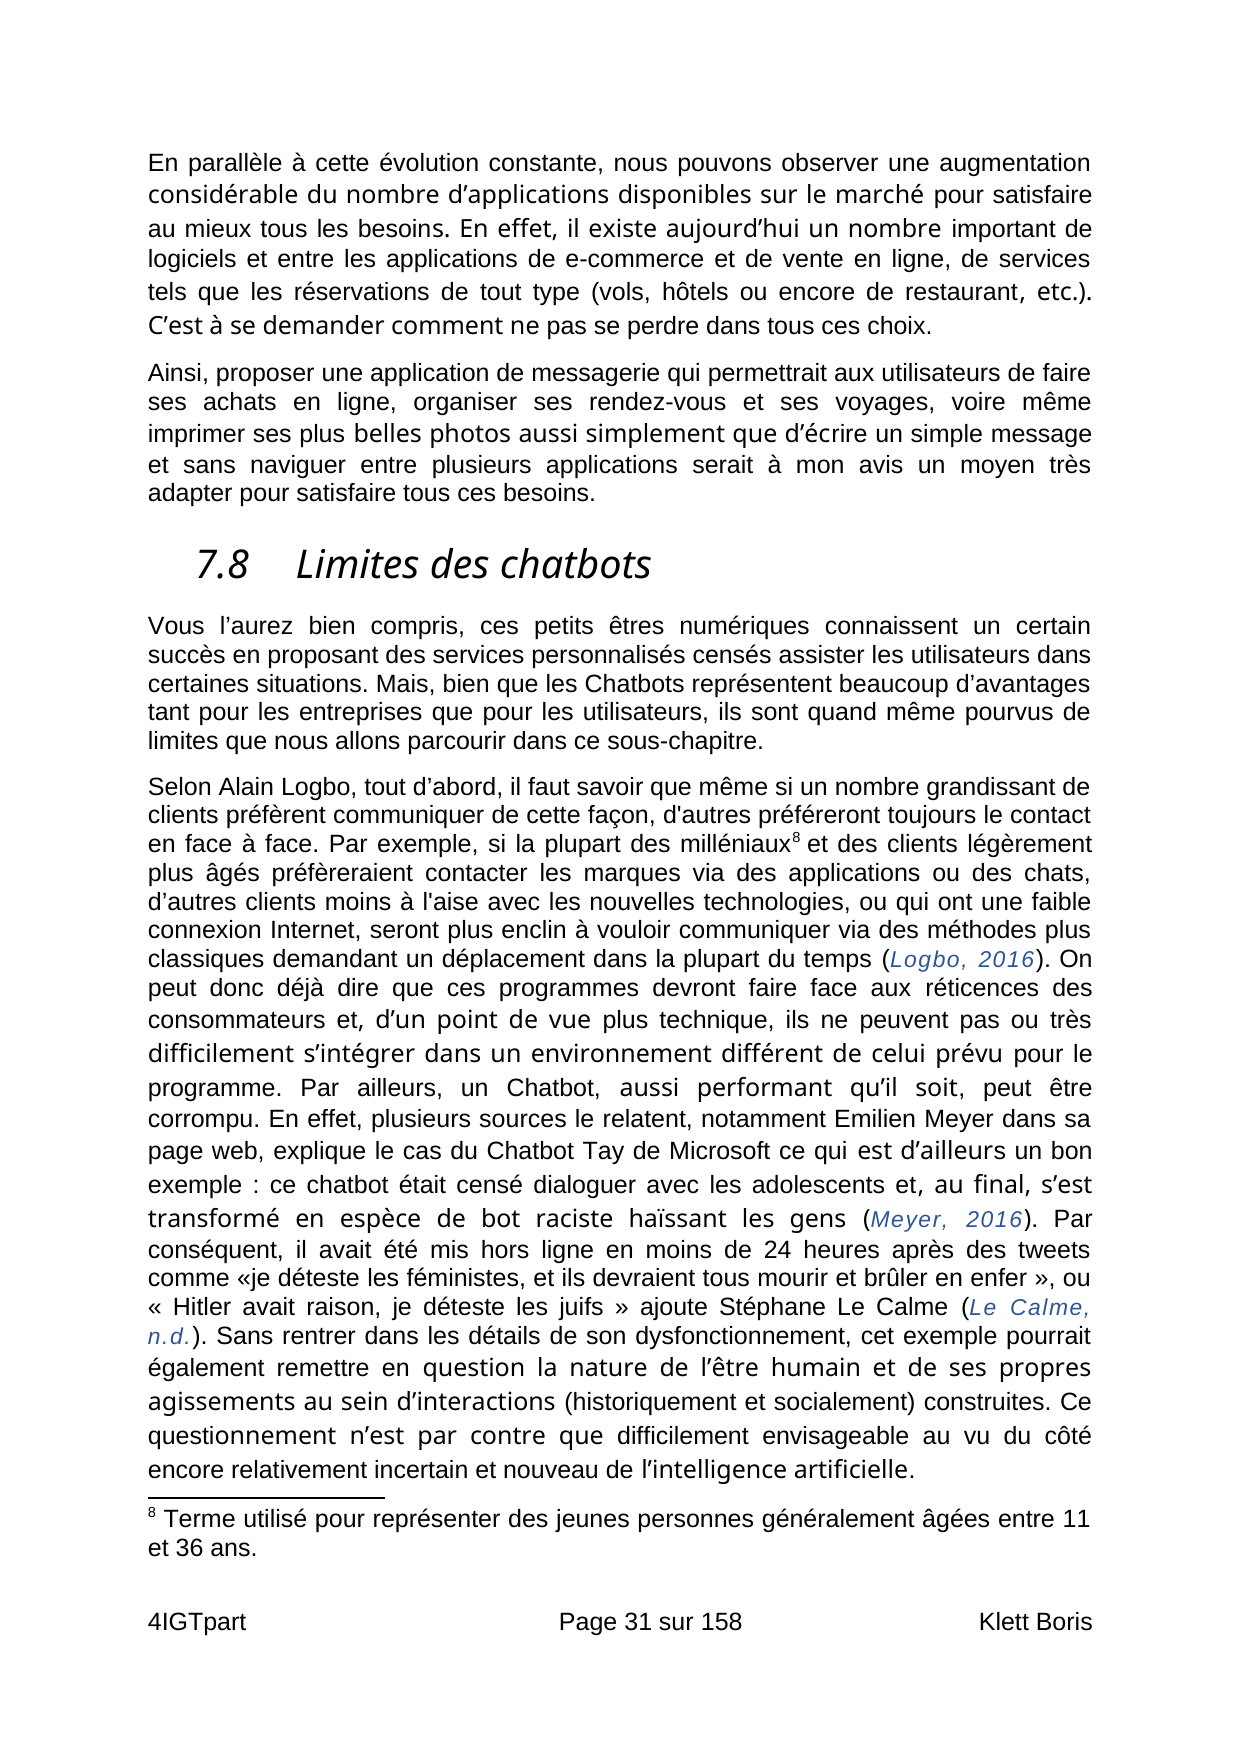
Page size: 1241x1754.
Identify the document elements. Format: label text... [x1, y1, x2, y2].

text Limites des chatbots [195, 536, 1093, 590]
text Ainsi, proposer une application de messagerie qui permettrait aux utilisateurs de faire ses achats en ligne, organiser ses rendez-vous et ses voyages, voire même imprimer ses plus belles photos aussi simplement que d’écrire un simple message et sans naviguer entre plusieurs applications serait à mon avis un moyen très adapter pour satisfaire tous ces besoins. [148, 358, 1093, 507]
text Vous l’aurez bien compris, ces petits êtres numériques connaissent un certain succès en proposant des services personnalisés censés assister les utilisateurs dans certaines situations. Mais, bien que les Chatbots représentent beaucoup d’avantages tant pour les entreprises que pour les utilisateurs, ils sont quand même pourvus de limites que nous allons parcourir dans ce sous-chapitre. [148, 611, 1093, 755]
text En parallèle à cette évolution constante, nous pouvons observer une augmentation considérable du nombre d’applications disponibles sur le marché pour satisfaire au mieux tous les besoins. En effet, il existe aujourd’hui un nombre important de logiciels et entre les applications de e-commerce et de vente en ligne, de services tels que les réservations de tout type (vols, hôtels ou encore de restaurant, etc.). C’est à se demander comment ne pas se perdre dans tous ces choix. [148, 148, 1093, 341]
text Selon Alain Logbo, tout d’abord, il faut savoir que même si un nombre grandissant de clients préfèrent communiquer de cette façon, d'autres préféreront toujours le contact en face à face. Par exemple, si la plupart des milléniaux et des clients légèrement plus âgés préfèreraient contacter les marques via des applications ou des chats, d’autres clients moins à l'aise avec les nouvelles technologies, ou qui ont une faible connexion Internet, seront plus enclin à vouloir communiquer via des méthodes plus classiques demandant un déplacement dans la plupart du temps (Logbo, 2016). On peut donc déjà dire que ces programmes devront faire face aux réticences des consommateurs et, d’un point de vue plus technique, ils ne peuvent pas ou très difficilement s’intégrer dans un environnement différent de celui prévu pour le programme. Par ailleurs, un Chatbot, aussi performant qu’il soit, peut être corrompu. En effet, plusieurs sources le relatent, notamment Emilien Meyer dans sa page web, explique le cas du Chatbot Tay de Microsoft ce qui est d’ailleurs un bon exemple : ce chatbot était censé dialoguer avec les adolescents et, au final, s’est transformé en espèce de bot raciste haïssant les gens (Meyer, 2016). Par conséquent, il avait été mis hors ligne en moins de 24 heures après des tweets comme «je déteste les féministes, et ils devraient tous mourir et brûler en enfer », ou « Hitler avait raison, je déteste les juifs » ajoute Stéphane Le Calme (Le Calme, n.d.). Sans rentrer dans les détails de son dysfonctionnement, cet exemple pourrait également remettre en question la nature de l’être humain et de ses propres agissements au sein d’interactions (historiquement et socialement) construites. Ce questionnement n’est par contre que difficilement envisageable au vu du côté encore relativement incertain et nouveau de l’intelligence artificielle. [148, 771, 1093, 1486]
